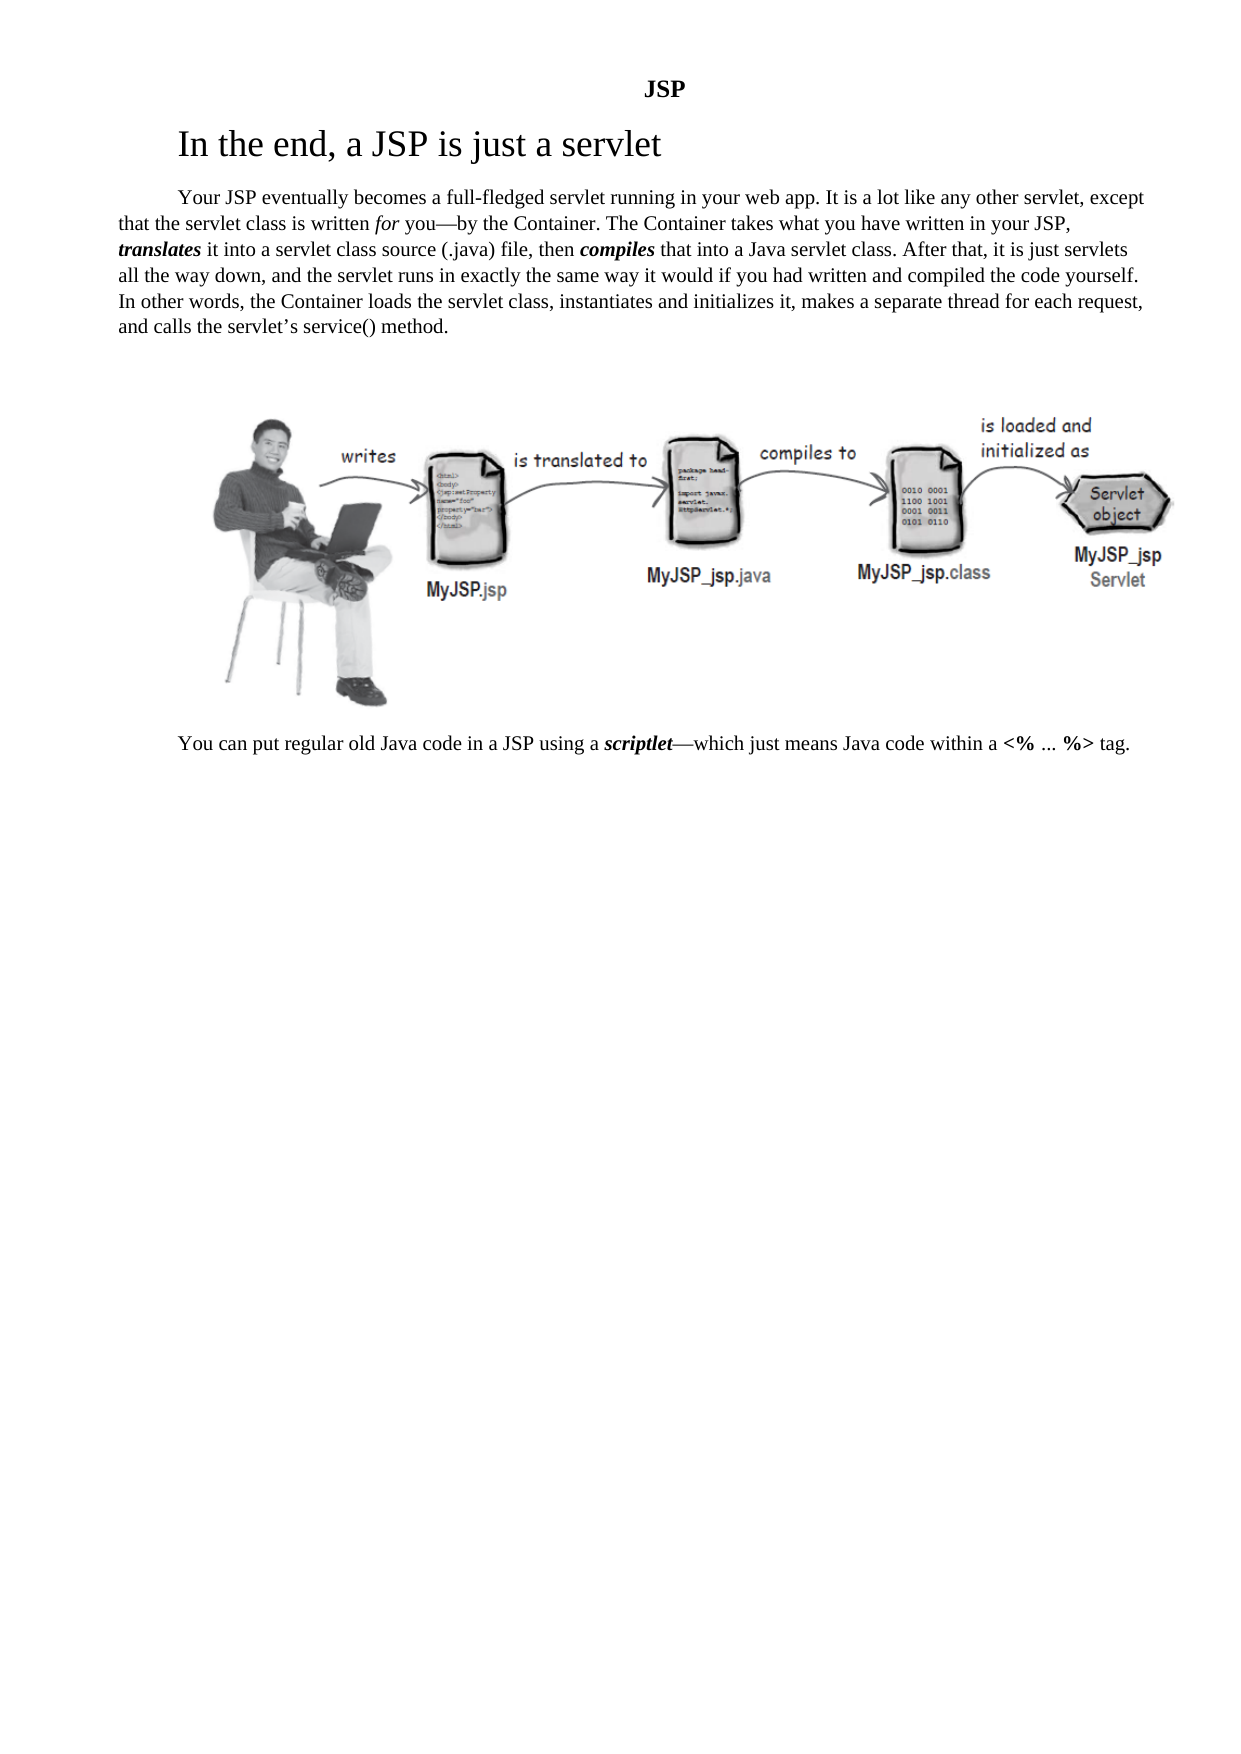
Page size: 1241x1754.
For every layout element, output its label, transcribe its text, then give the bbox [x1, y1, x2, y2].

text In the end, a JSP is just a servlet [118, 122, 1152, 165]
picture [177, 404, 1210, 713]
text Your JSP eventually becomes a full-fledged servlet running in your web app. It is a lot like any other servlet, except that the servlet class is written for you—by the Container. The Container takes what you have written in your JSP, translates it into a servlet class source (.java) file, then compiles that into a Java servlet class. After that, it is just servlets all the way down, and the servlet runs in exactly the same way it would if you had written and compiled the code yourself. In other words, the Container loads the servlet class, instantiates and initializes it, makes a separate thread for each request, and calls the servlet’s service() method. [118, 185, 1152, 338]
text You can put regular old Java code in a JSP using a scriptlet—which just means Java code within a <% ... %> tag. [118, 731, 1152, 755]
text JSP [118, 74, 1152, 103]
